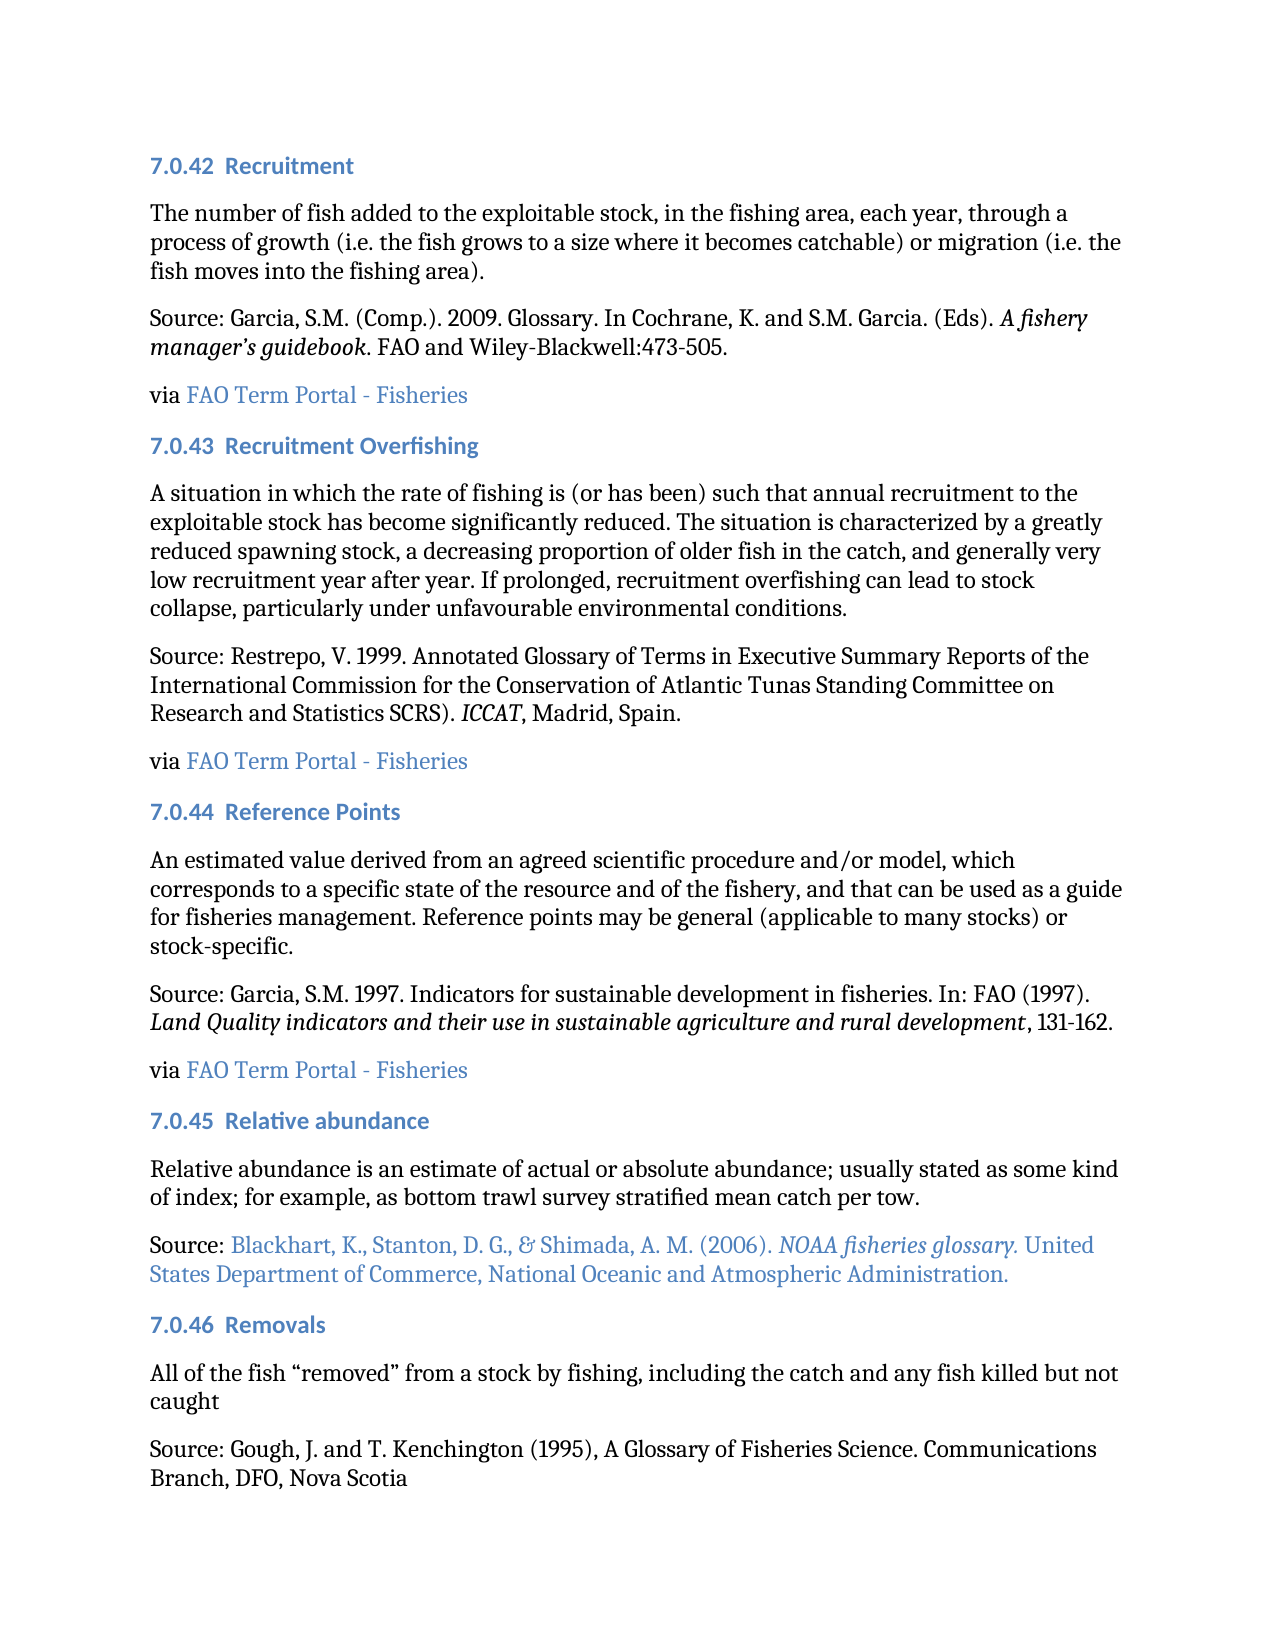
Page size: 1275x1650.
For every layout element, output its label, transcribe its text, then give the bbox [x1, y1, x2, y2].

subtitle 7.0.45 Relative abundance [150, 1105, 1125, 1136]
text Source: Blackhart, K., Stanton, D. G., & Shimada, A. M. (2006). NOAA fisheries glossary. United States Department of Commerce, National Oceanic and Atmospheric Administration. [150, 1231, 1125, 1288]
subtitle 7.0.46 Removals [150, 1309, 1125, 1340]
text The number of fish added to the exploitable stock, in the fishing area, each year, through a process of growth (i.e. the fish grows to a size where it becomes catchable) or migration (i.e. the fish moves into the fishing area). [150, 199, 1125, 286]
subtitle 7.0.43 Recruitment Overfishing [150, 430, 1125, 461]
subtitle 7.0.44 Reference Points [150, 796, 1125, 827]
text Source: Restrepo, V. 1999. Annotated Glossary of Terms in Executive Summary Reports of the International Commission for the Conservation of Atlantic Tunas Standing Committee on Research and Statistics SCRS). ICCAT, Madrid, Spain. [150, 642, 1125, 728]
text via FAO Term Portal - Fisheries [150, 381, 1125, 409]
text Source: Garcia, S.M. (Comp.). 2009. Glossary. In Cochrane, K. and S.M. Garcia. (Eds). A fishery manager’s guidebook. FAO and Wiley-Blackwell:473-505. [150, 304, 1125, 362]
text A situation in which the rate of fishing is (or has been) such that annual recruitment to the exploitable stock has become significantly reduced. The situation is characterized by a greatly reduced spawning stock, a decreasing proportion of older fish in the catch, and generally very low recruitment year after year. If prolonged, recruitment overfishing can lead to stock collapse, particularly under unfavourable environmental conditions. [150, 479, 1125, 623]
text Relative abundance is an estimate of actual or absolute abundance; usually stated as some kind of index; for example, as bottom trawl survey stratiﬁed mean catch per tow. [150, 1154, 1125, 1212]
text via FAO Term Portal - Fisheries [150, 747, 1125, 776]
text All of the fish “removed” from a stock by fishing, including the catch and any fish killed but not caught [150, 1358, 1125, 1416]
text Source: Garcia, S.M. 1997. Indicators for sustainable development in fisheries. In: FAO (1997). Land Quality indicators and their use in sustainable agriculture and rural development, 131-162. [150, 979, 1125, 1037]
text Source: Gough, J. and T. Kenchington (1995), A Glossary of Fisheries Science. Communications Branch, DFO, Nova Scotia [150, 1435, 1125, 1492]
subtitle 7.0.42 Recruitment [150, 150, 1125, 181]
text An estimated value derived from an agreed scientific procedure and/or model, which corresponds to a specific state of the resource and of the fishery, and that can be used as a guide for fisheries management. Reference points may be general (applicable to many stocks) or stock-specific. [150, 846, 1125, 961]
text via FAO Term Portal - Fisheries [150, 1056, 1125, 1084]
